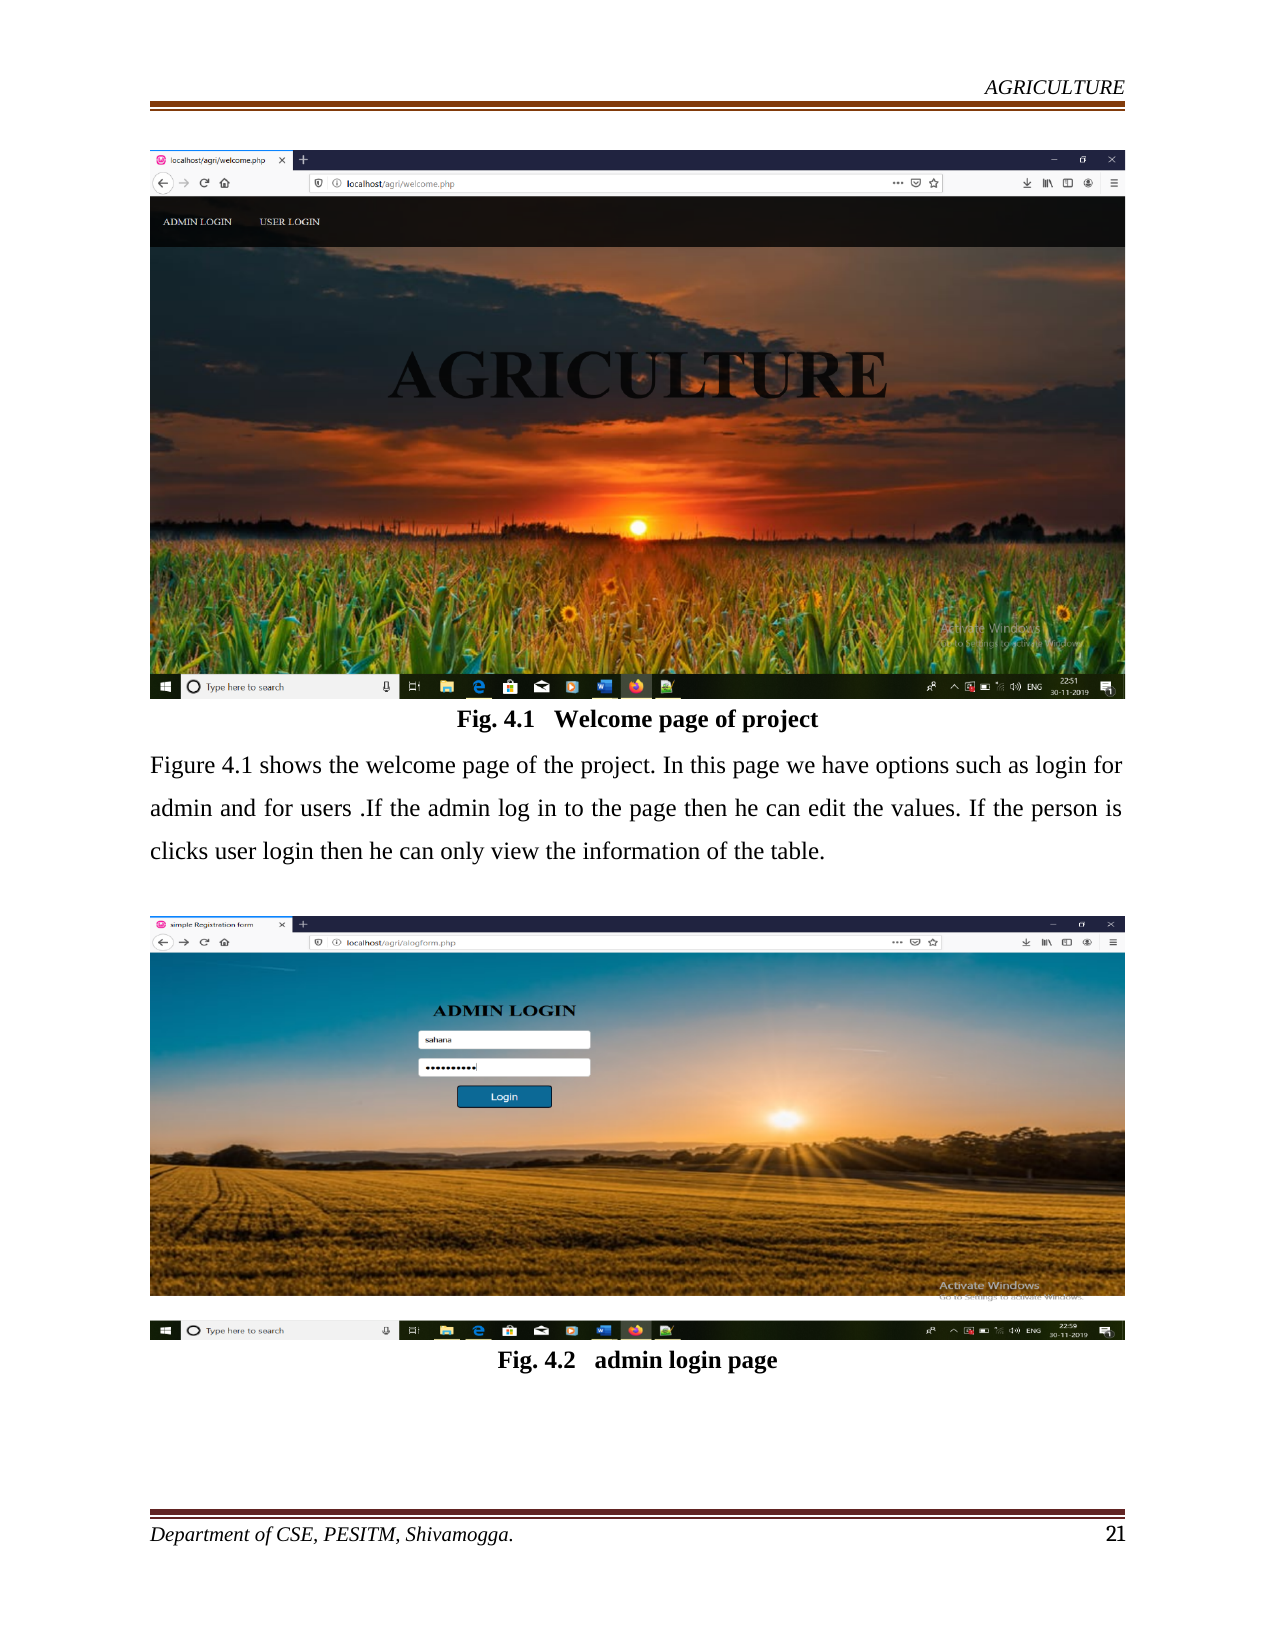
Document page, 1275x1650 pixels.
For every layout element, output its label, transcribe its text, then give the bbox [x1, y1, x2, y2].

picture [150, 916, 1125, 1340]
text Figure 4.1 shows the welcome page of the project. In this page we have options such as login for admin and for users .If the admin log in to the page then he can edit the values. If the person is clicks user login then he can only view the information of the table. [150, 750, 1125, 865]
text Fig. 4.1 Welcome page of project [150, 704, 1125, 732]
picture [150, 150, 1125, 699]
text Fig. 4.2 admin login page [150, 1345, 1125, 1374]
